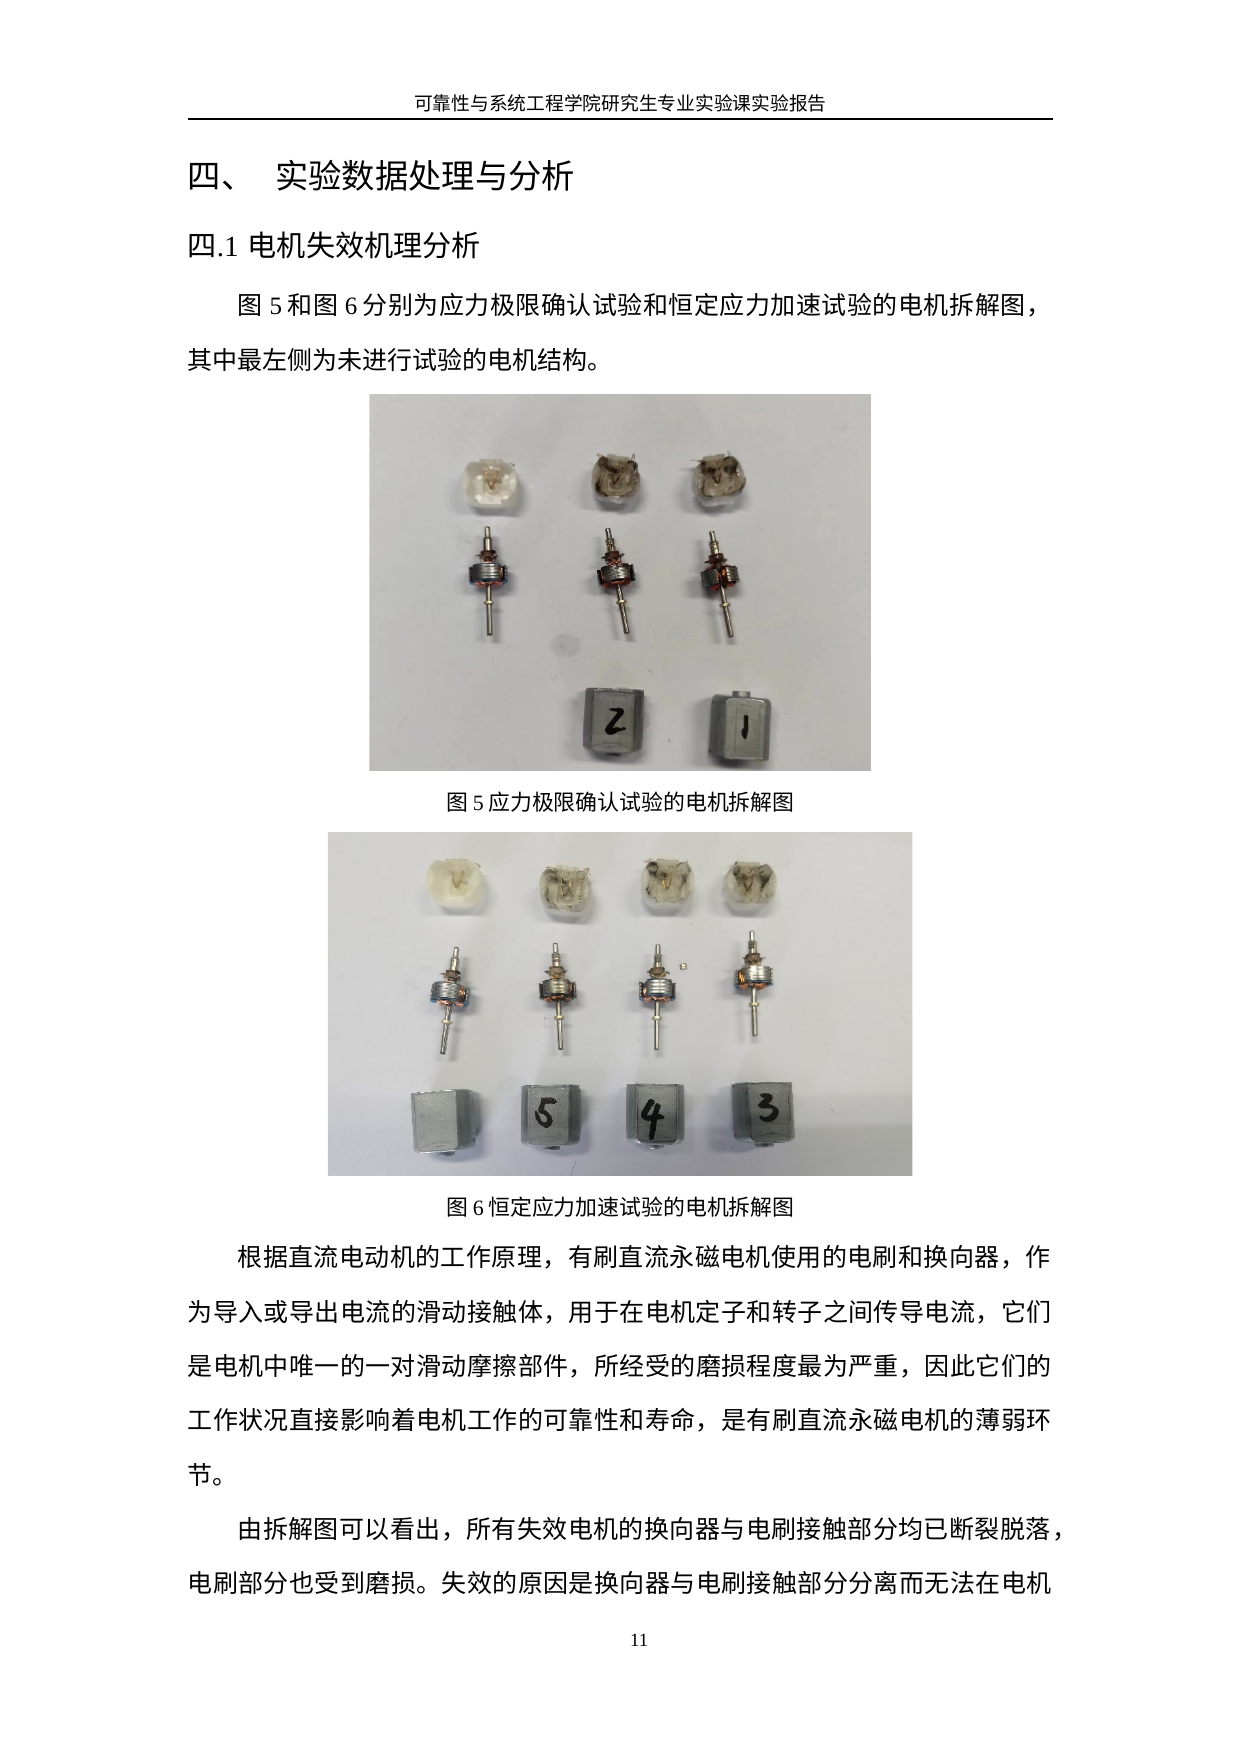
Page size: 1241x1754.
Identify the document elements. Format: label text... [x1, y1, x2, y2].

text 图 5和图 6分别为应力极限确认试验和恒定应力加速试验的电机拆解图，其中最左侧为未进行试验的电机结构。 [187, 286, 1053, 376]
subtitle 电机失效机理分析 [187, 222, 1053, 264]
text 图 5应力极限确认试验的电机拆解图 [187, 785, 1053, 817]
picture [369, 394, 871, 771]
text 根据直流电动机的工作原理，有刷直流永磁电机使用的电刷和换向器，作为导入或导出电流的滑动接触体，用于在电机定子和转子之间传导电流，它们是电机中唯一的一对滑动摩擦部件，所经受的磨损程度最为严重，因此它们的工作状况直接影响着电机工作的可靠性和寿命，是有刷直流永磁电机的薄弱环节。 [187, 1238, 1053, 1491]
picture [327, 832, 913, 1176]
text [187, 1509, 1053, 1600]
subtitle 实验数据处理与分析 [187, 150, 1053, 198]
text 图 6恒定应力加速试验的电机拆解图 [187, 1190, 1053, 1222]
